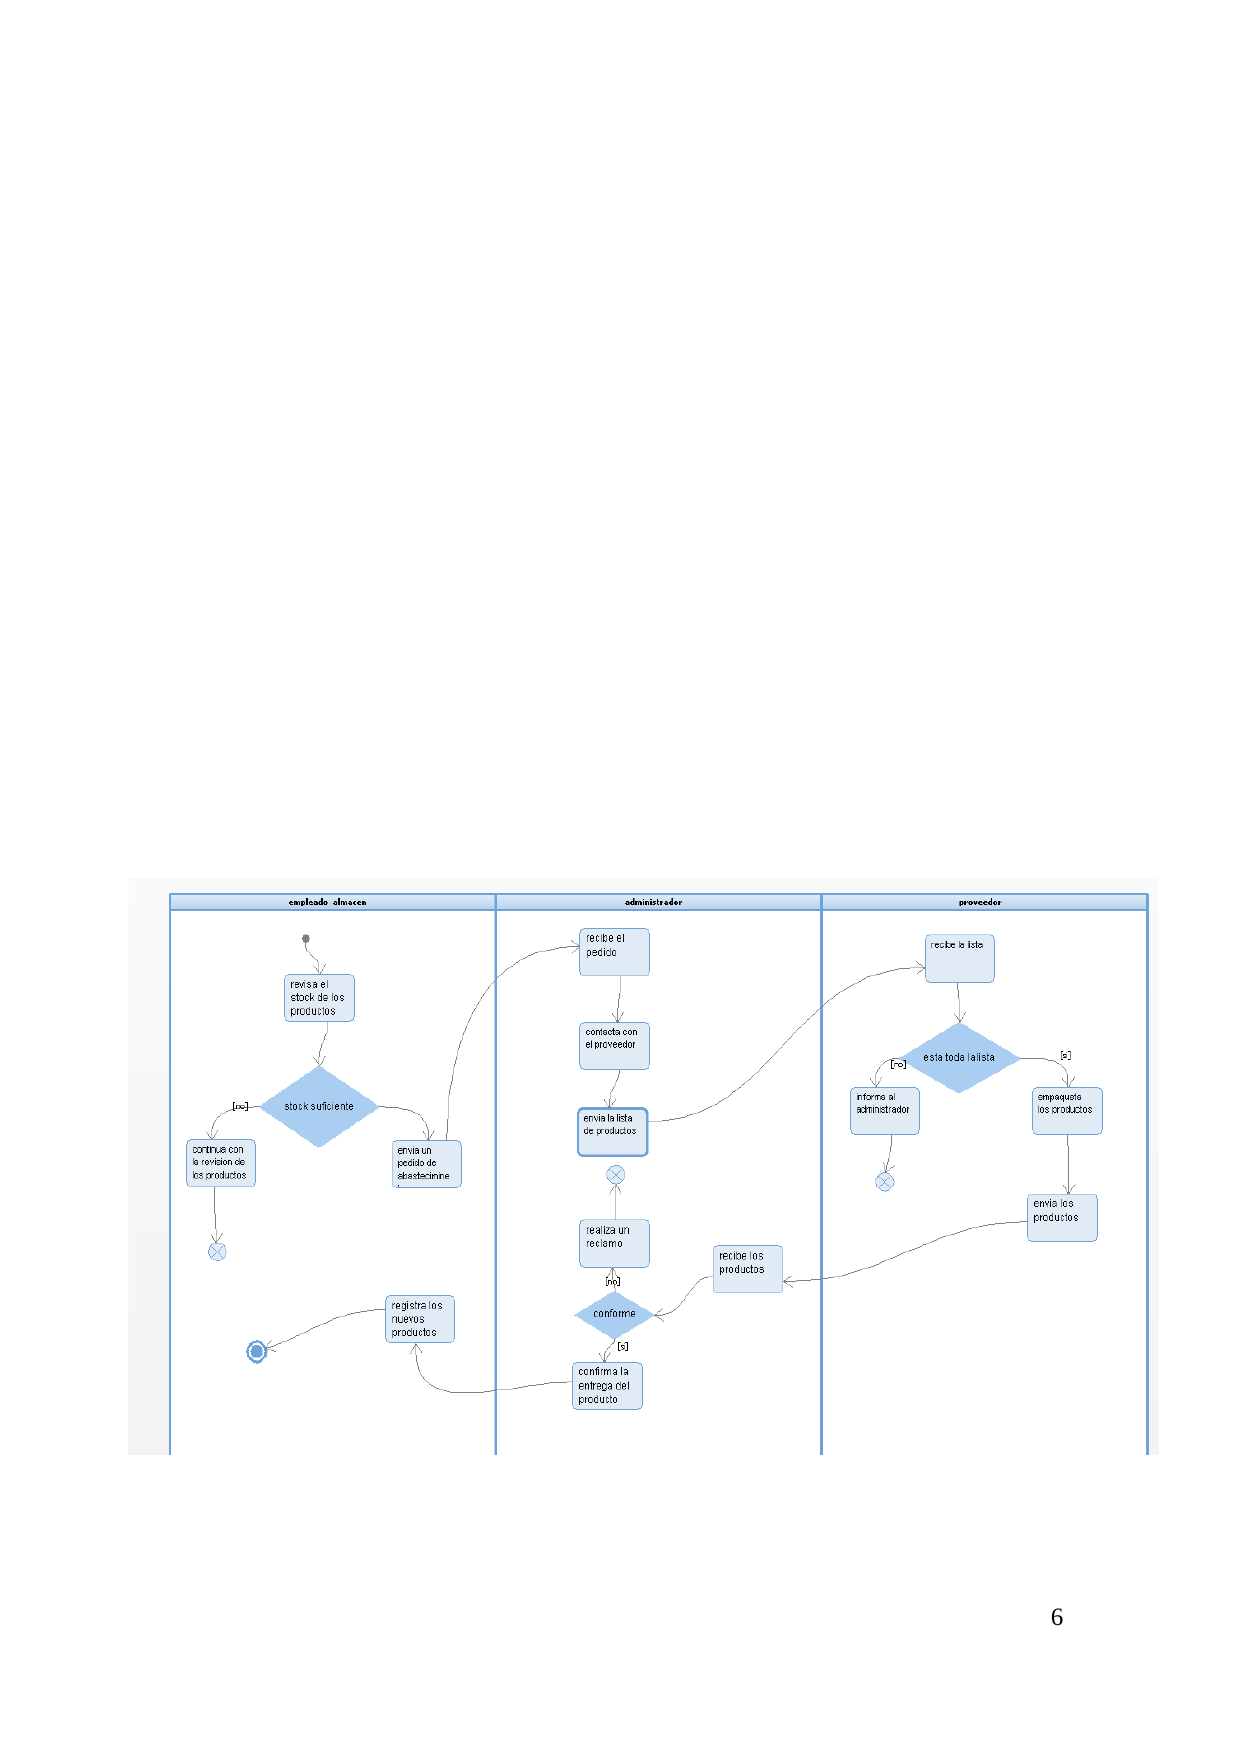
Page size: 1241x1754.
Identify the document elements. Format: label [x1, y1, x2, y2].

picture [128, 878, 1159, 1455]
